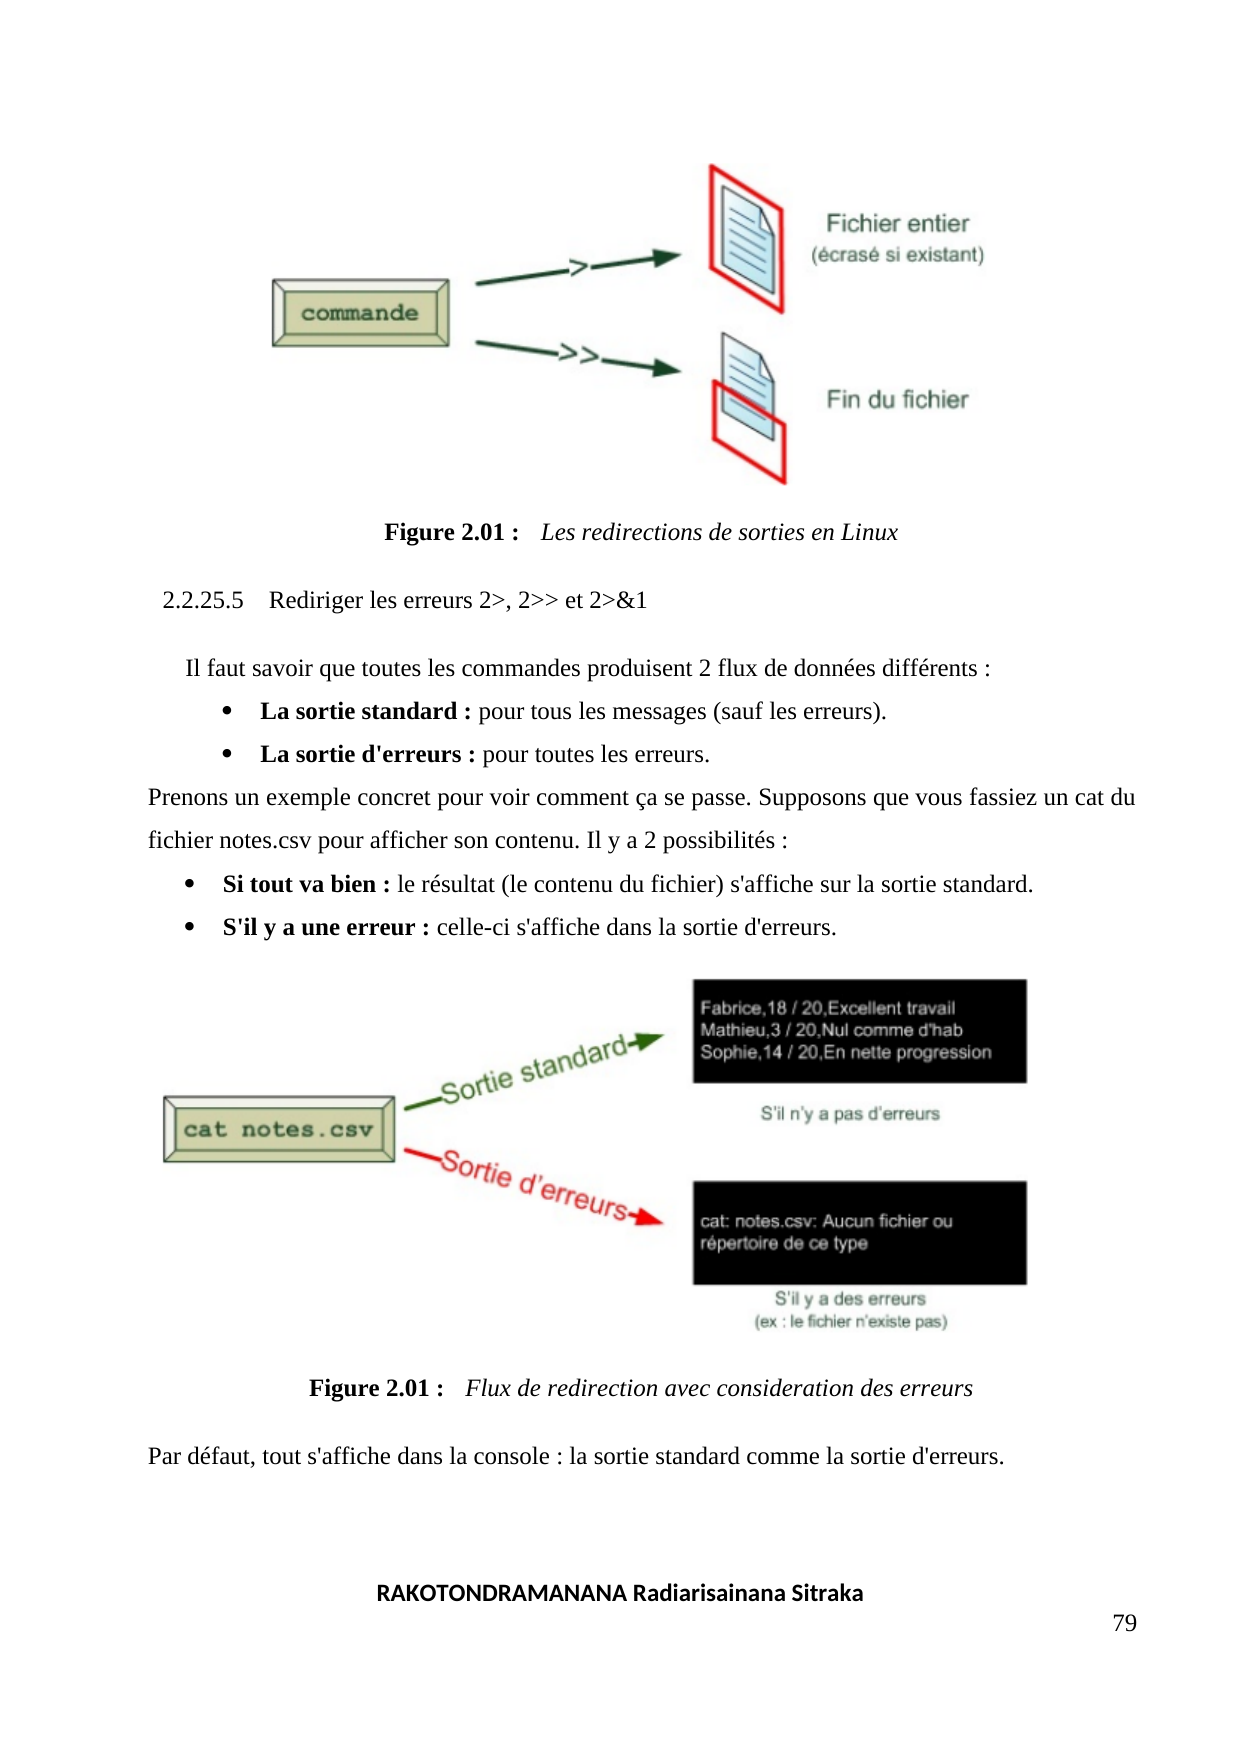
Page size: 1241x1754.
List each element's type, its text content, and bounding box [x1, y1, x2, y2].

subtitle Les redirections de sorties en Linux [148, 517, 1137, 546]
subtitle Flux de redirection avec consideration des erreurs [148, 1373, 1137, 1401]
list La sortie d'erreurs : pour toutes les erreurs. [223, 739, 1137, 768]
list La sortie standard : pour tous les messages (sauf les erreurs). [223, 696, 1137, 725]
subtitle Rediriger les erreurs 2>, 2>> et 2>&1 [162, 585, 1137, 614]
picture [233, 147, 1051, 490]
text Par défaut, tout s'affiche dans la console : la sortie standard comme la sortie d'erreurs. [148, 1441, 1137, 1469]
list S'il y a une erreur : celle-ci s'affiche dans la sortie d'erreurs. [185, 912, 1137, 941]
list Si tout va bien : le résultat (le contenu du fichier) s'affiche sur la sortie standard. [185, 869, 1137, 897]
text Prenons un exemple concret pour voir comment ça se passe. Supposons que vous fassiez un cat du fichier notes.csv pour afficher son contenu. Il y a 2 possibilités : [148, 782, 1137, 854]
picture [147, 955, 1062, 1346]
text Il faut savoir que toutes les commandes produisent 2 flux de données différents : [185, 653, 1137, 682]
